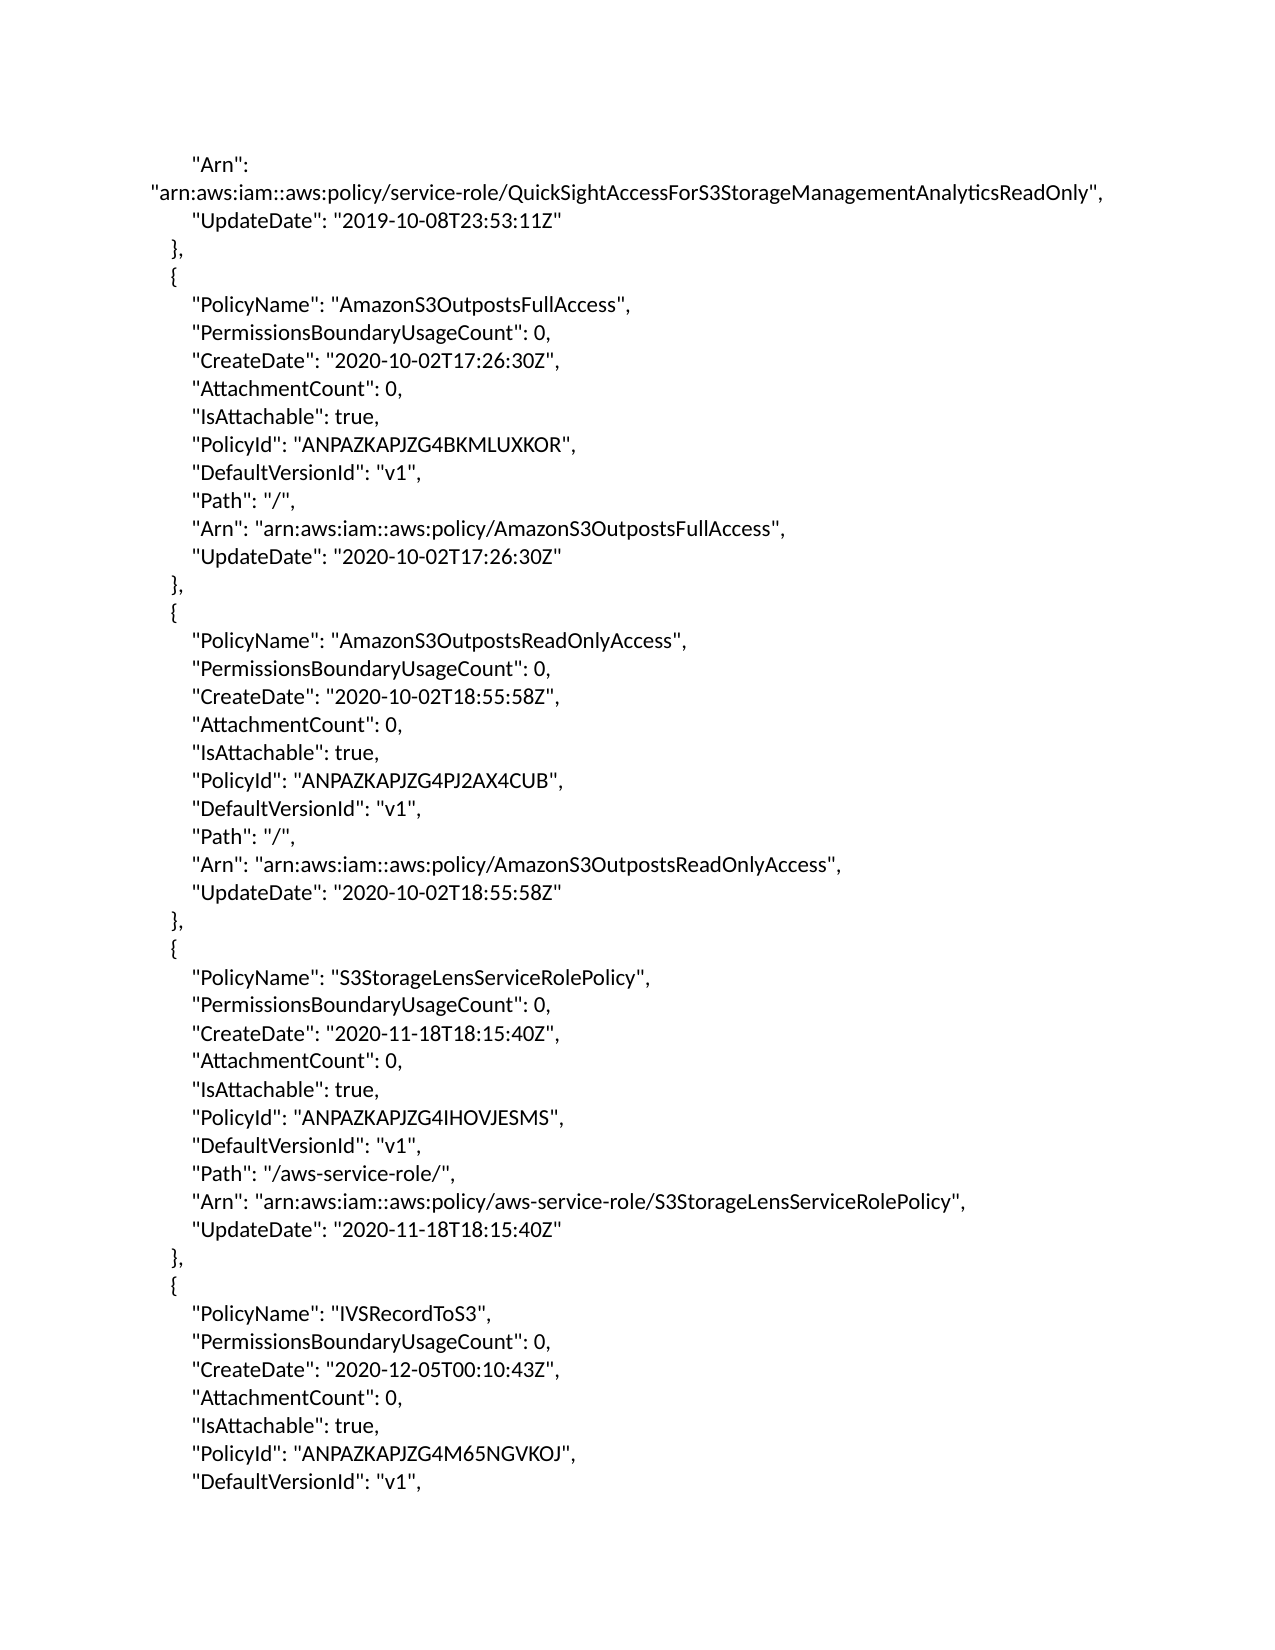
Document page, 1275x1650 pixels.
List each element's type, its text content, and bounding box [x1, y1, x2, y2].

text "PolicyName": "S3StorageLensServiceRolePolicy", [150, 963, 1125, 991]
text "UpdateDate": "2020-10-02T18:55:58Z" [150, 878, 1125, 907]
text "Arn": "arn:aws:iam::aws:policy/AmazonS3OutpostsReadOnlyAccess", [150, 851, 1125, 878]
text "PermissionsBoundaryUsageCount": 0, [150, 1327, 1125, 1355]
text "Path": "/", [150, 822, 1125, 851]
text "CreateDate": "2020-10-02T17:26:30Z", [150, 346, 1125, 374]
text "IsAttachable": true, [150, 738, 1125, 766]
text "PolicyId": "ANPAZKAPJZG4M65NGVKOJ", [150, 1439, 1125, 1467]
text "AttachmentCount": 0, [150, 1383, 1125, 1411]
text "DefaultVersionId": "v1", [150, 794, 1125, 822]
text "DefaultVersionId": "v1", [150, 458, 1125, 486]
text "PolicyId": "ANPAZKAPJZG4BKMLUXKOR", [150, 430, 1125, 458]
text "CreateDate": "2020-10-02T18:55:58Z", [150, 682, 1125, 710]
text "IsAttachable": true, [150, 1411, 1125, 1439]
text "PolicyName": "AmazonS3OutpostsReadOnlyAccess", [150, 626, 1125, 654]
text "Path": "/", [150, 486, 1125, 514]
text { [150, 934, 1125, 963]
text "UpdateDate": "2020-10-02T17:26:30Z" [150, 542, 1125, 570]
text "PermissionsBoundaryUsageCount": 0, [150, 991, 1125, 1019]
text "Arn": "arn:aws:iam::aws:policy/aws-service-role/S3StorageLensServiceRolePolicy", [150, 1187, 1125, 1215]
text "PolicyName": "IVSRecordToS3", [150, 1299, 1125, 1327]
text }, [150, 234, 1125, 262]
text "DefaultVersionId": "v1", [150, 1131, 1125, 1159]
text { [150, 598, 1125, 626]
text "IsAttachable": true, [150, 1075, 1125, 1103]
text "Arn": "arn:aws:iam::aws:policy/service-role/QuickSightAccessForS3StorageManagementAnalyticsReadOnly", [150, 150, 1125, 206]
text "CreateDate": "2020-12-05T00:10:43Z", [150, 1355, 1125, 1383]
text "PolicyName": "AmazonS3OutpostsFullAccess", [150, 290, 1125, 318]
text "Arn": "arn:aws:iam::aws:policy/AmazonS3OutpostsFullAccess", [150, 514, 1125, 542]
text }, [150, 570, 1125, 598]
text "PolicyId": "ANPAZKAPJZG4PJ2AX4CUB", [150, 766, 1125, 794]
text "PermissionsBoundaryUsageCount": 0, [150, 318, 1125, 346]
text { [150, 262, 1125, 290]
text "AttachmentCount": 0, [150, 374, 1125, 402]
text { [150, 1271, 1125, 1299]
text "Path": "/aws-service-role/", [150, 1159, 1125, 1187]
text "IsAttachable": true, [150, 402, 1125, 430]
text "UpdateDate": "2019-10-08T23:53:11Z" [150, 206, 1125, 234]
text "AttachmentCount": 0, [150, 1047, 1125, 1075]
text "DefaultVersionId": "v1", [150, 1467, 1125, 1495]
text }, [150, 907, 1125, 934]
text "CreateDate": "2020-11-18T18:15:40Z", [150, 1019, 1125, 1047]
text }, [150, 1243, 1125, 1271]
text "PolicyId": "ANPAZKAPJZG4IHOVJESMS", [150, 1103, 1125, 1131]
text "AttachmentCount": 0, [150, 710, 1125, 738]
text "PermissionsBoundaryUsageCount": 0, [150, 654, 1125, 682]
text "UpdateDate": "2020-11-18T18:15:40Z" [150, 1215, 1125, 1243]
